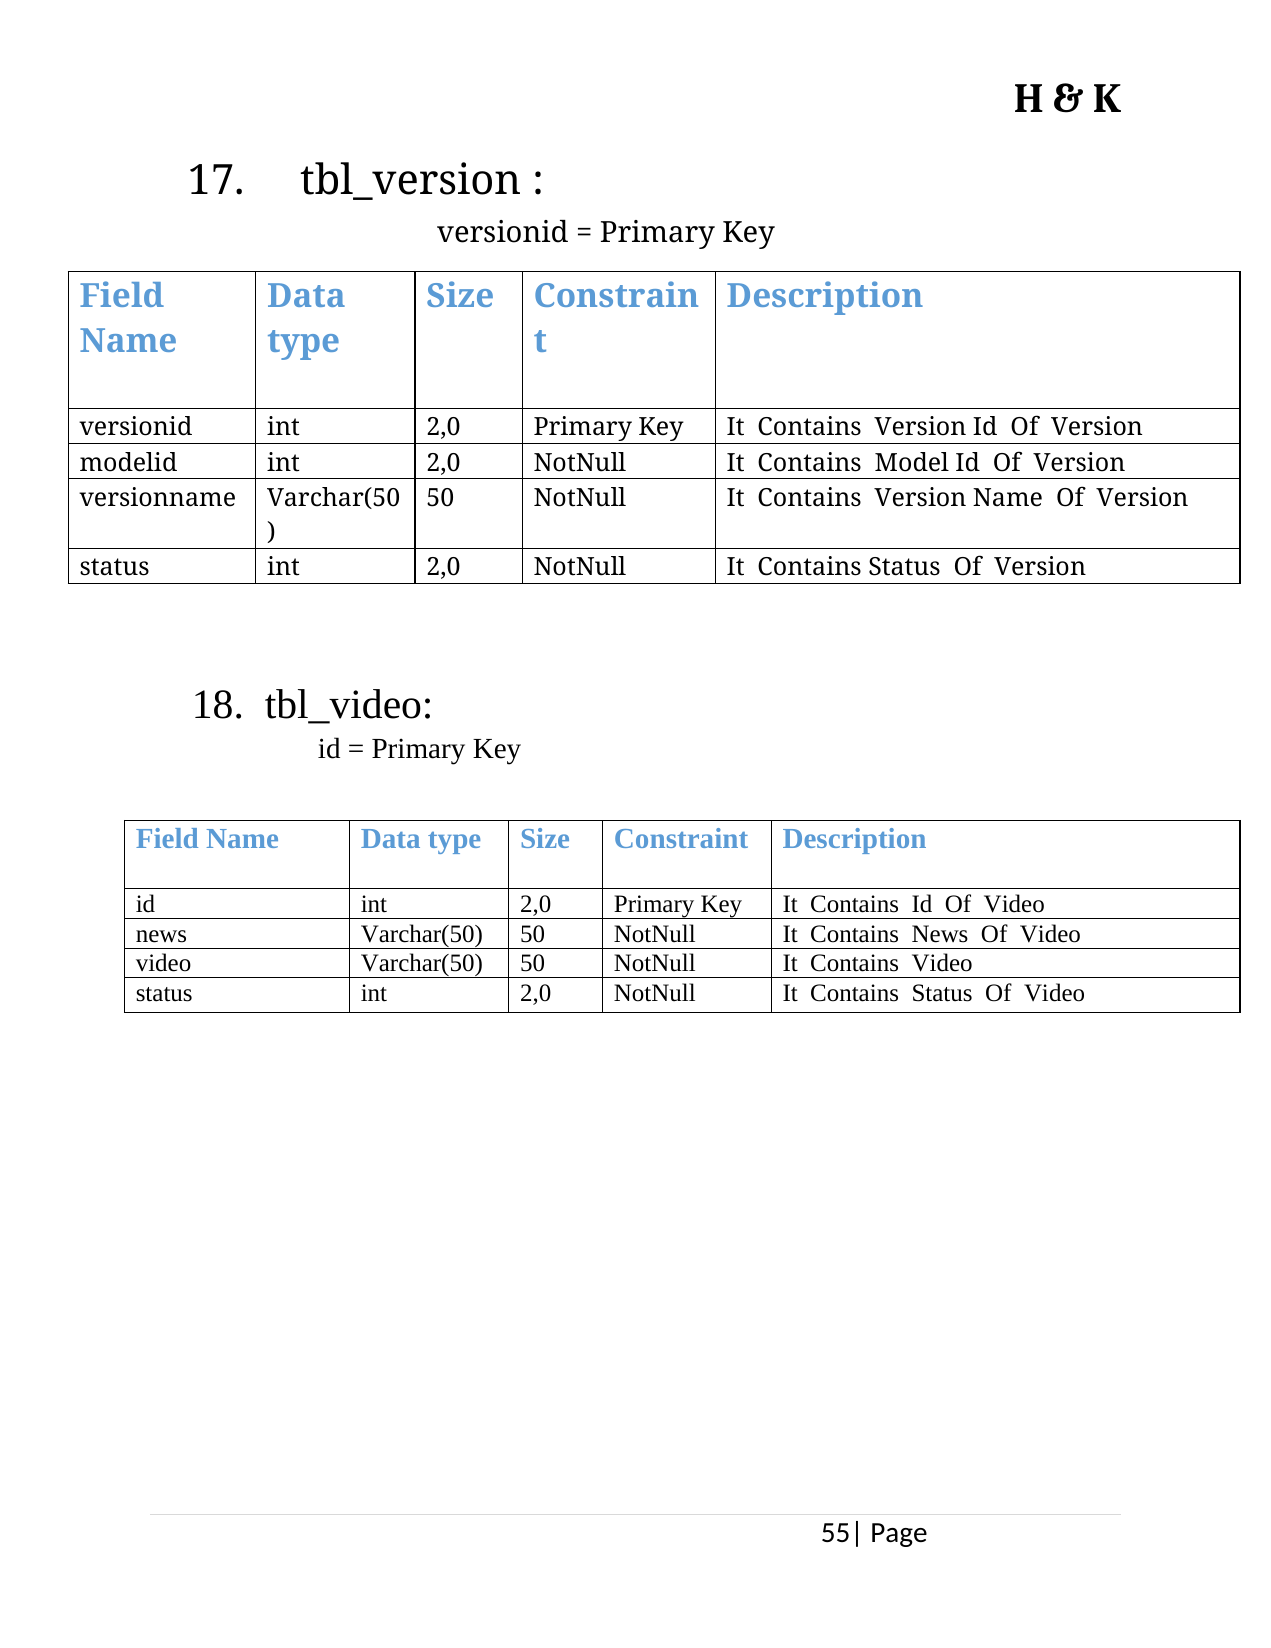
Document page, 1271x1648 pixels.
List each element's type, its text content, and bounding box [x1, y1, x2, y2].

list id = Primary Key [150, 731, 1121, 764]
table_cell It Contains Id Of Video [772, 889, 1239, 918]
table_cell Primary Key [603, 889, 771, 918]
table_cell 50 [509, 949, 602, 977]
table_cell news [125, 919, 349, 947]
table_cell Varchar(50) [350, 949, 508, 977]
table_cell 50 [416, 479, 522, 547]
table_cell NotNull [523, 444, 715, 478]
table_cell modelid [69, 444, 255, 478]
list 18. tbl_video: [150, 679, 1121, 727]
table_cell It Contains Version Id Of Version [716, 409, 1239, 443]
table_cell 2,0 [416, 444, 522, 478]
table_cell int [256, 444, 414, 478]
table_cell It Contains Status Of Version [716, 549, 1239, 582]
table_cell int [256, 549, 414, 582]
table_cell Primary Key [523, 409, 715, 443]
table_cell It Contains Version Name Of Version [716, 479, 1239, 547]
table_cell 2,0 [416, 549, 522, 582]
table_header Constraint [603, 821, 771, 888]
table_header Field Name [125, 821, 349, 888]
table_header Size [509, 821, 602, 888]
table_cell 2,0 [509, 978, 602, 1012]
table_cell NotNull [523, 479, 715, 547]
table_header Field Name [69, 272, 255, 408]
table_cell 50 [509, 919, 602, 947]
table_cell NotNull [603, 978, 771, 1012]
table_cell 2,0 [416, 409, 522, 443]
table_cell versionname [69, 479, 255, 547]
table_header Description [716, 272, 1239, 408]
table_cell It Contains Video [772, 949, 1239, 977]
table_cell versionid [69, 409, 255, 443]
table_header Constraint [523, 272, 715, 408]
table_cell It Contains Status Of Video [772, 978, 1239, 1012]
table_cell int [350, 978, 508, 1012]
table_cell int [256, 409, 414, 443]
table_cell status [125, 978, 349, 1012]
table_cell video [125, 949, 349, 977]
table_header Data type [350, 821, 508, 888]
table_cell It Contains News Of Video [772, 919, 1239, 947]
table_cell 2,0 [509, 889, 602, 918]
table_cell Varchar(50) [256, 479, 414, 547]
table_cell NotNull [523, 549, 715, 582]
table_cell NotNull [603, 949, 771, 977]
table_cell NotNull [603, 919, 771, 947]
table_cell int [350, 889, 508, 918]
list versionid = Primary Key [225, 211, 1121, 251]
table_header Description [772, 821, 1239, 888]
table_header Data type [256, 272, 414, 408]
table_cell id [125, 889, 349, 918]
table_cell Varchar(50) [350, 919, 508, 947]
table_cell It Contains Model Id Of Version [716, 444, 1239, 478]
table_cell status [69, 549, 255, 582]
table_header Size [416, 272, 522, 408]
list tbl_version : [187, 150, 1121, 207]
